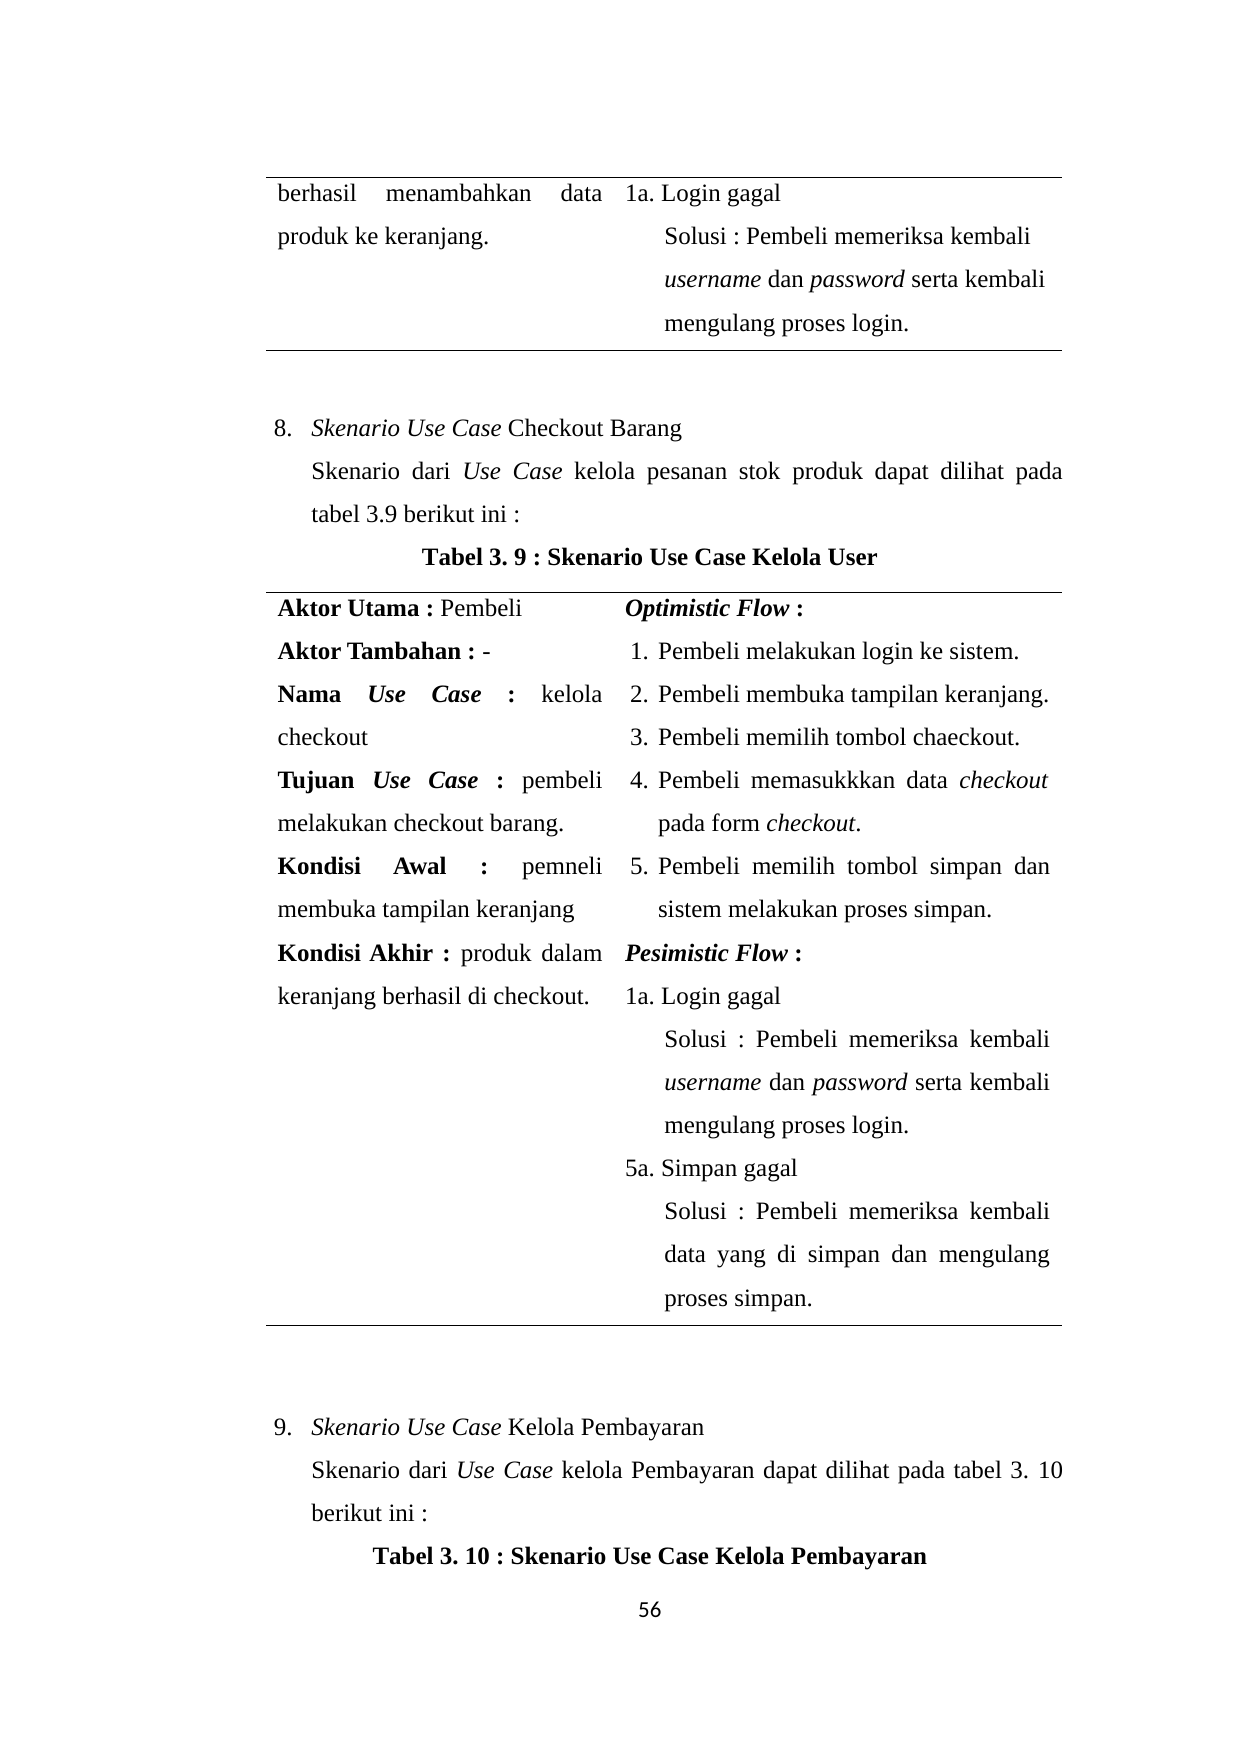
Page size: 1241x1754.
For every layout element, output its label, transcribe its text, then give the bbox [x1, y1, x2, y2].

table_header Aktor Utama : Pembeli Aktor Tambahan : - Nama Use Case : kelola checkout Tujuan Use Case : pembeli melakukan checkout barang. Kondisi Awal : pemneli membuka tampilan keranjang Kondisi Akhir : produk dalam keranjang berhasil di checkout. [266, 593, 613, 1324]
text Tabel 3. 10 : Skenario Use Case Kelola Pembayaran [236, 1541, 1063, 1570]
list Skenario Use Case Kelola Pembayaran [274, 1412, 1063, 1441]
list Skenario dari Use Case kelola pesanan stok produk dapat dilihat pada tabel 3.9 berikut ini : [311, 456, 1063, 528]
list Skenario dari Use Case kelola Pembayaran dapat dilihat pada tabel 3. 10 berikut ini : [311, 1455, 1063, 1527]
text Tabel 3. 9 : Skenario Use Case Kelola User [236, 542, 1063, 571]
list Skenario Use Case Checkout Barang [274, 413, 1063, 441]
table_header Optimistic Flow : Pembeli melakukan login ke sistem. Pembeli membuka tampilan keranjang. Pembeli memilih tombol chaeckout. Pembeli memasukkkan data checkout pada form checkout. Pembeli memilih tombol simpan dan sistem melakukan proses simpan. Pesimistic Flow : 1a. Login gagal Solusi : Pembeli memeriksa kembali username dan password serta kembali mengulang proses login. 5a. Simpan gagal Solusi : Pembeli memeriksa kembali data yang di simpan dan mengulang proses simpan. [614, 593, 1062, 1324]
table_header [614, 178, 1062, 349]
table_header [266, 178, 613, 349]
